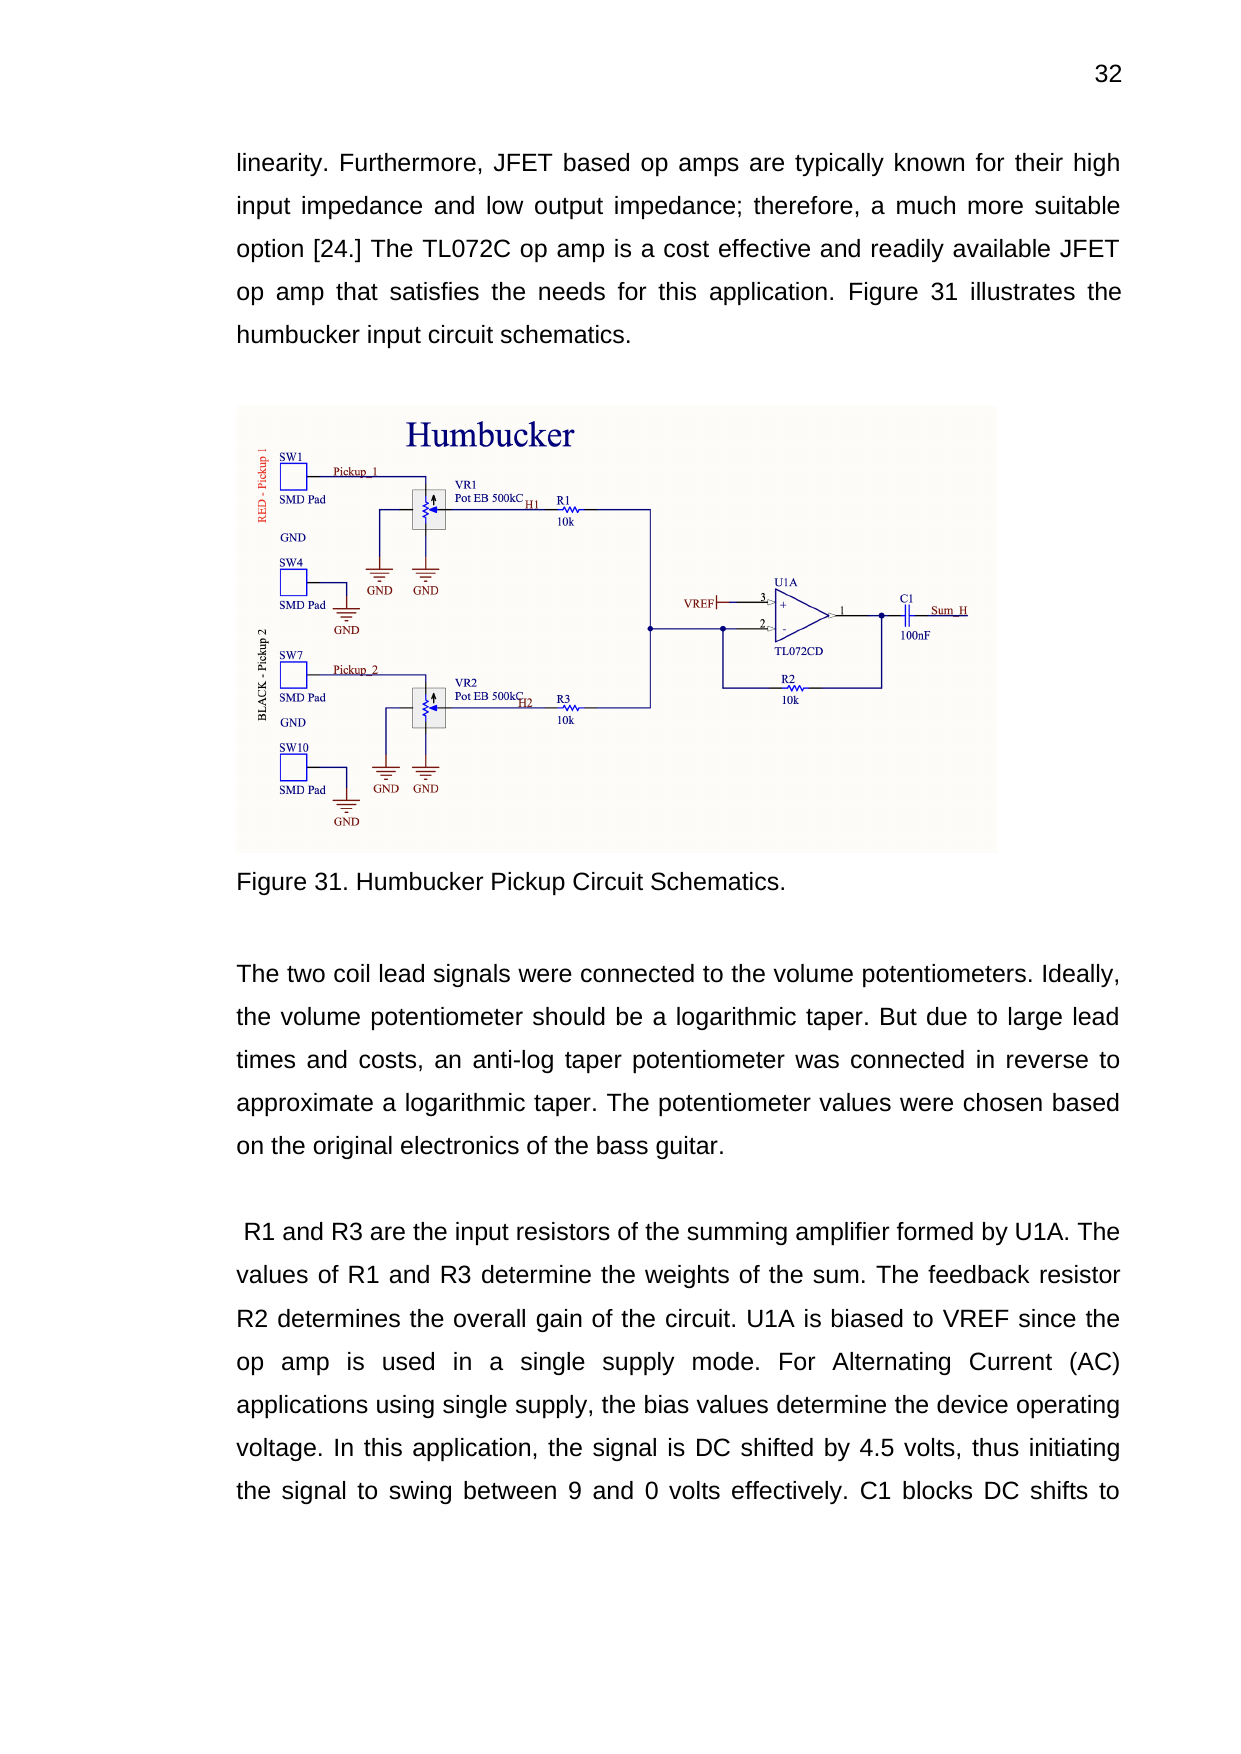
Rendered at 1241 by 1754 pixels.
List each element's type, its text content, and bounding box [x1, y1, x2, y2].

text Figure 31. Humbucker Pickup Circuit Schematics. [236, 867, 1122, 896]
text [236, 1217, 1122, 1505]
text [236, 148, 1122, 349]
picture [236, 406, 998, 853]
text The two coil lead signals were connected to the volume potentiometers. Ideally, the volume potentiometer should be a logarithmic taper. But due to large lead times and costs, an anti-log taper potentiometer was connected in reverse to approximate a logarithmic taper. The potentiometer values were chosen based on the original electronics of the bass guitar. [236, 959, 1122, 1160]
